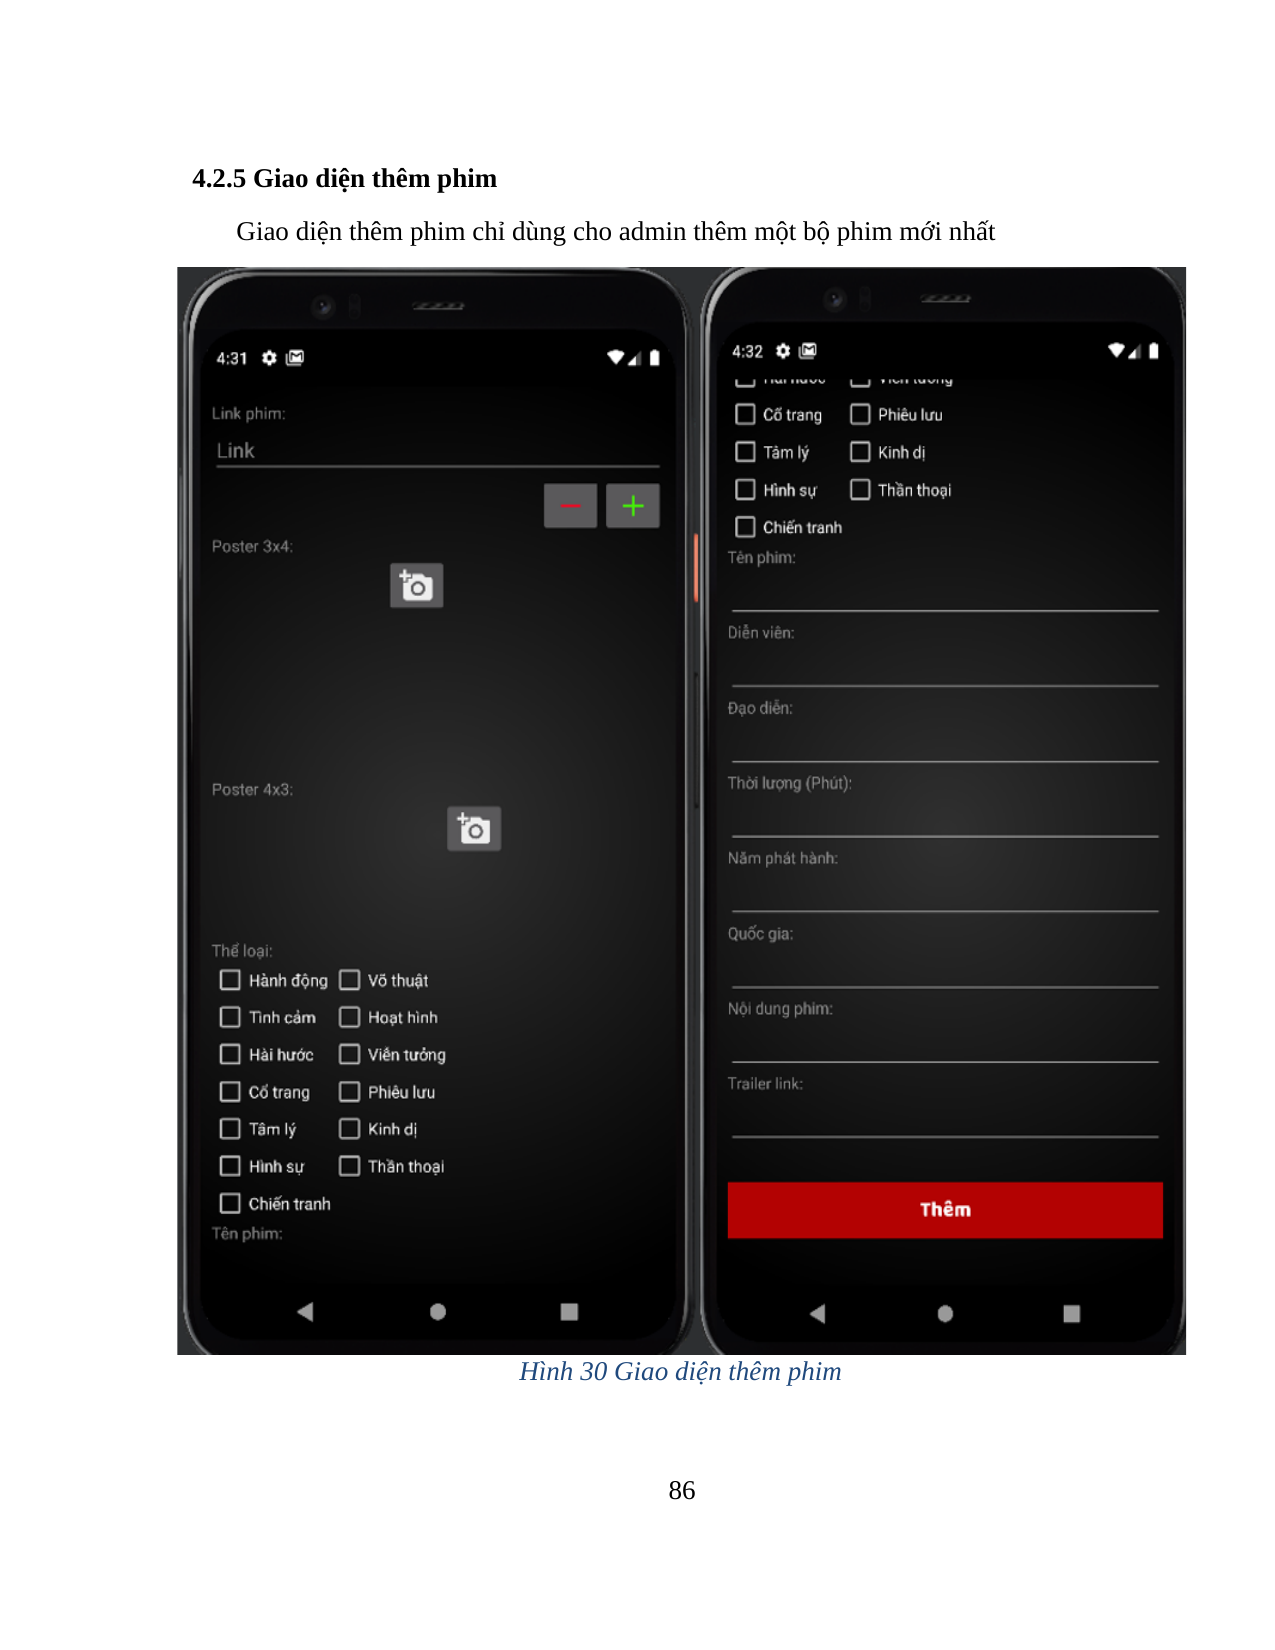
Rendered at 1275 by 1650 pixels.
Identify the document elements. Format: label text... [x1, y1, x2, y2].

text Giao diện thêm phim chỉ dùng cho admin thêm một bộ phim mới nhất [177, 215, 1186, 246]
picture [177, 267, 1187, 1355]
text Hình 30 Giao diện thêm phim [177, 1355, 1186, 1386]
text Giao diện thêm phim [133, 162, 1186, 193]
